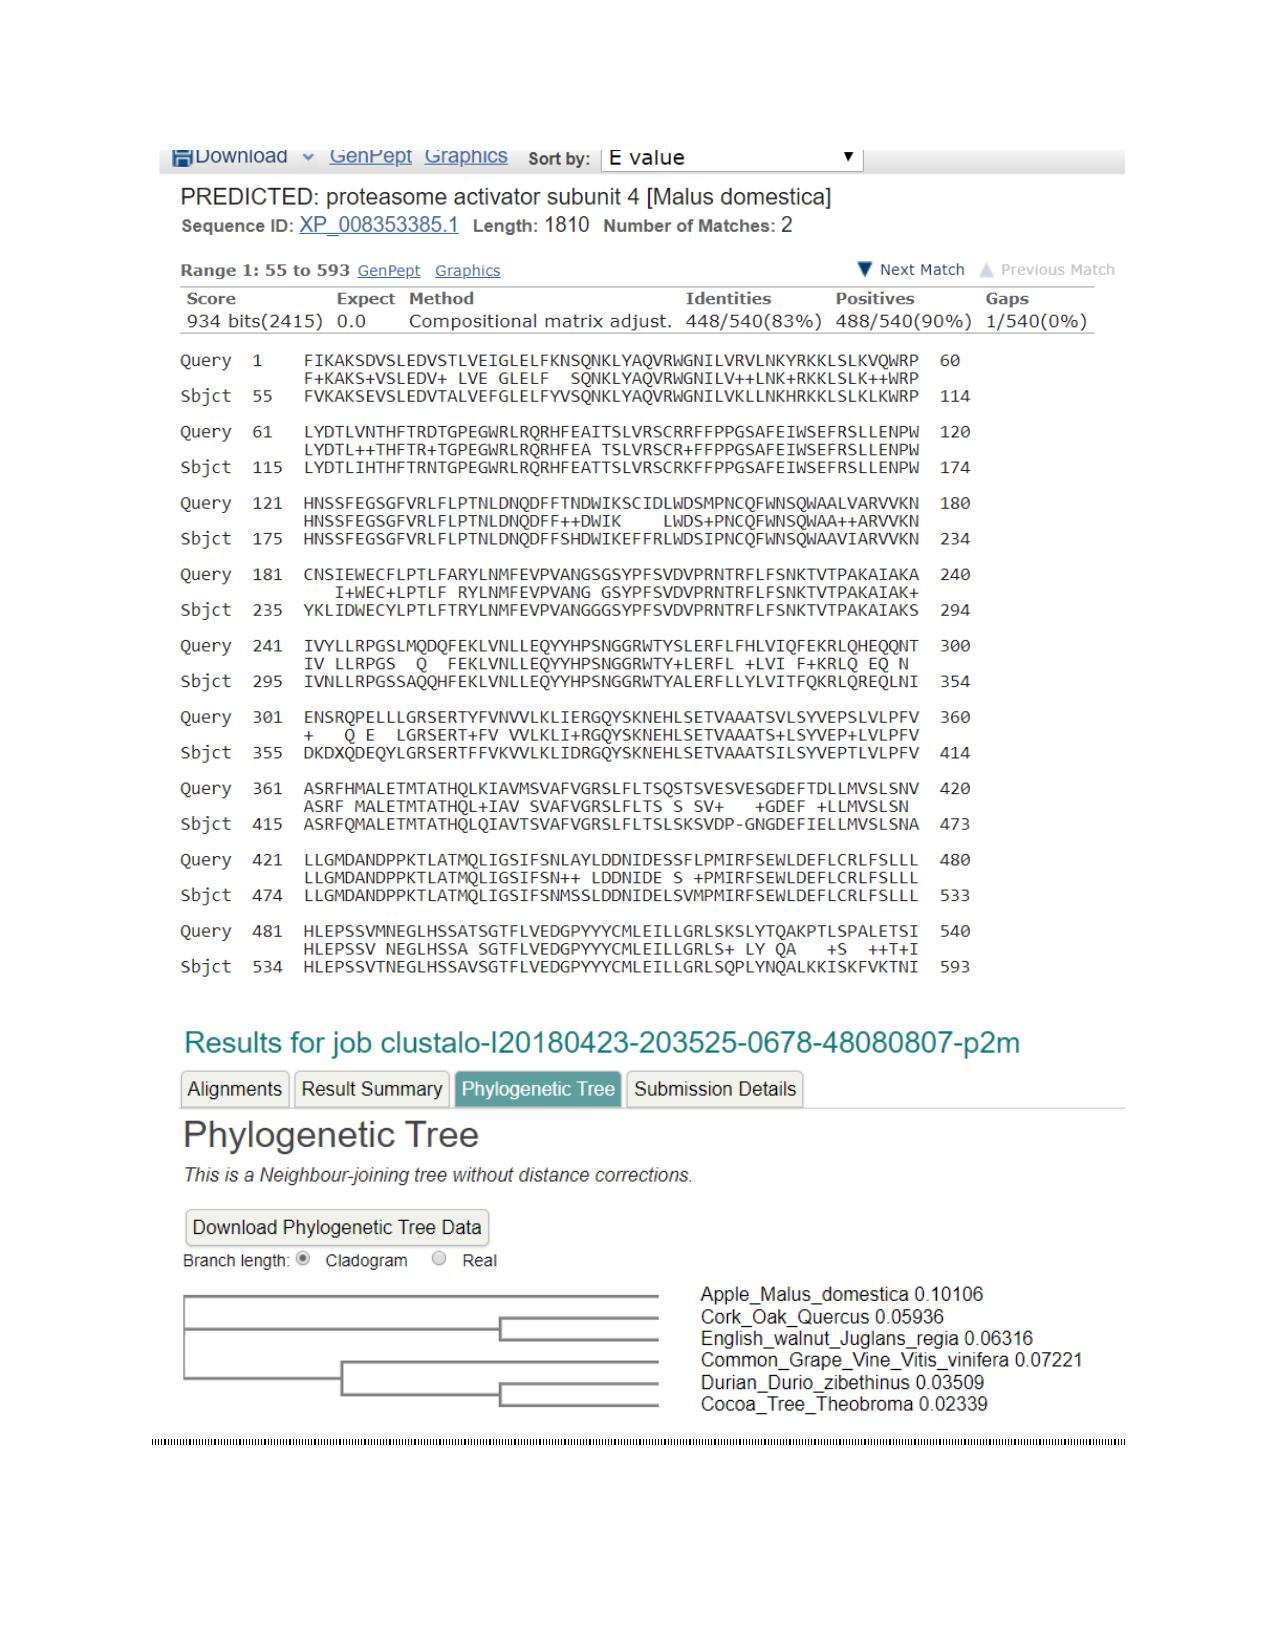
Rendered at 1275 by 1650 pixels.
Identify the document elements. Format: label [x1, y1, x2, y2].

picture [150, 1023, 1125, 1437]
picture [150, 150, 1125, 1005]
